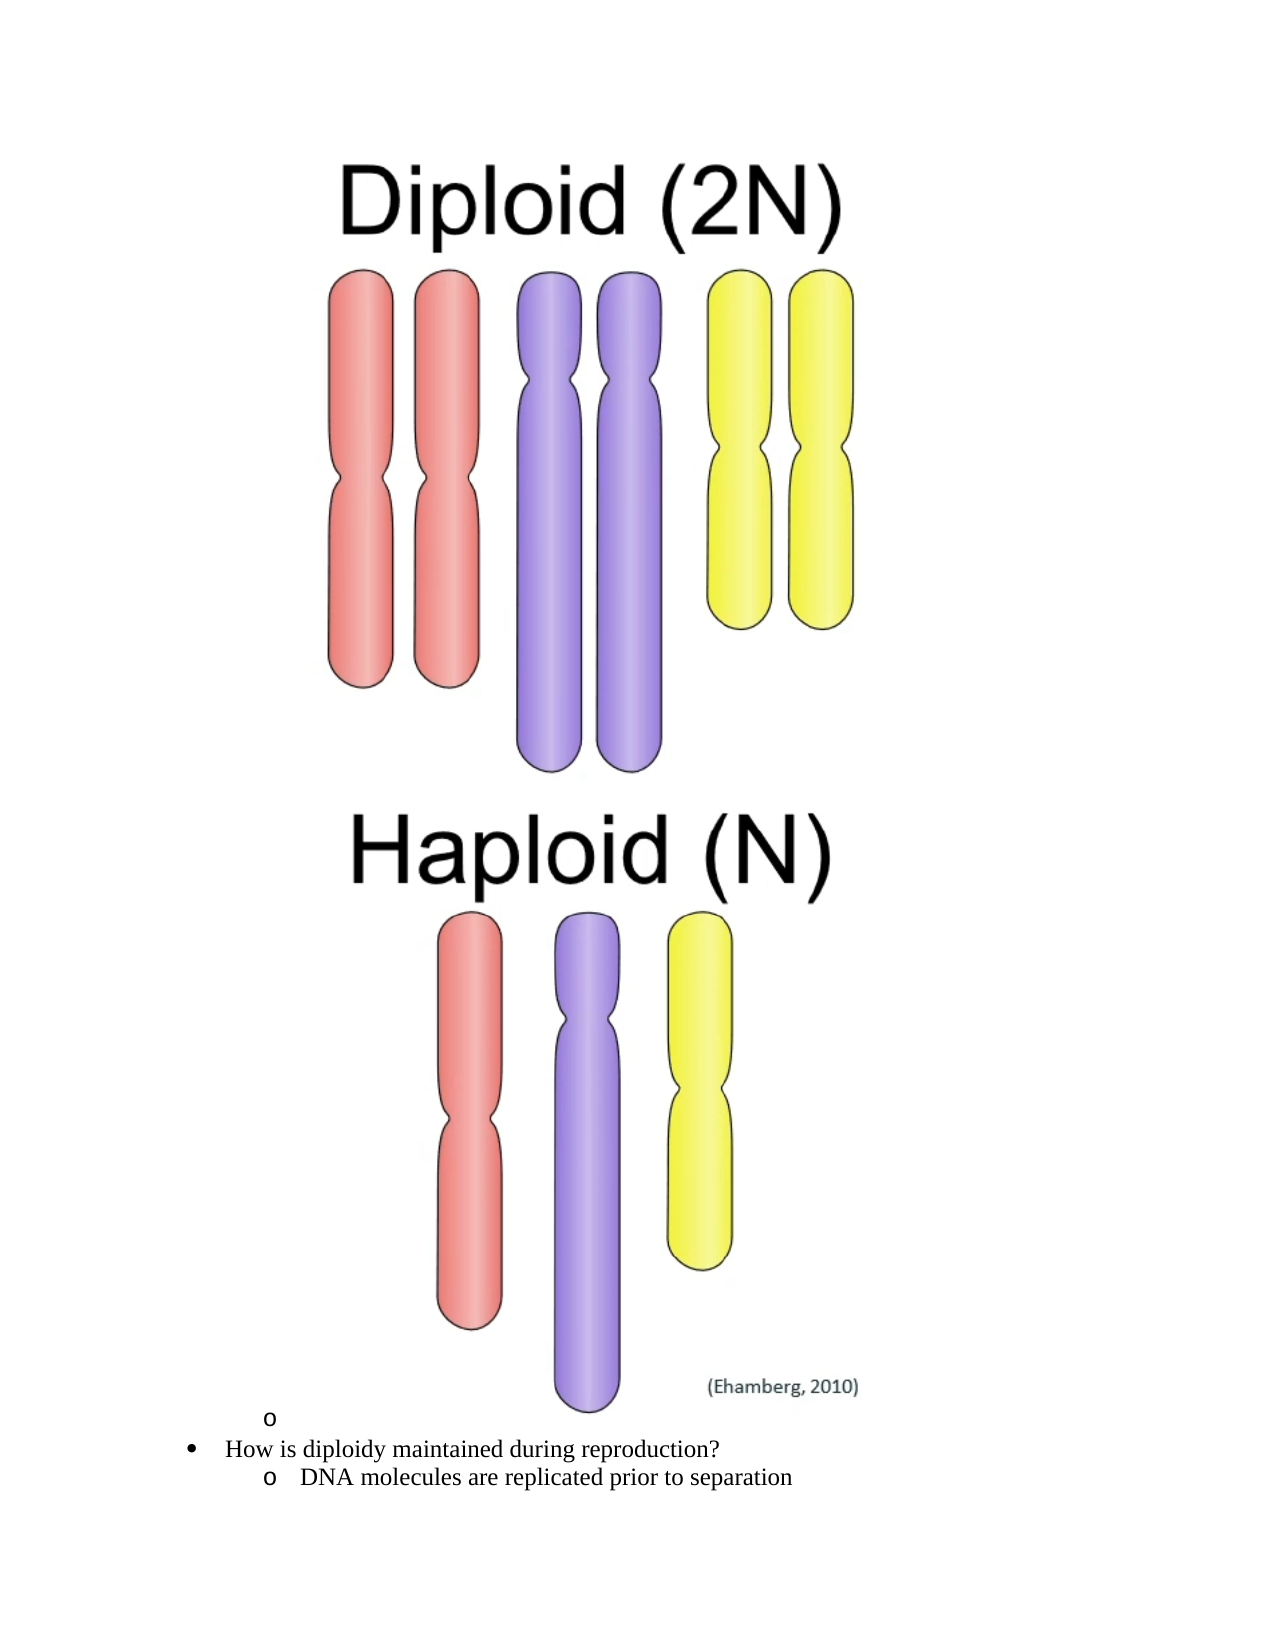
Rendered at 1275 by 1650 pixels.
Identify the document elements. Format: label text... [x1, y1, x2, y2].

list DNA molecules are replicated prior to separation [262, 1462, 1125, 1493]
picture [300, 150, 893, 1427]
list How is diploidy maintained during reproduction? [187, 1434, 1125, 1462]
